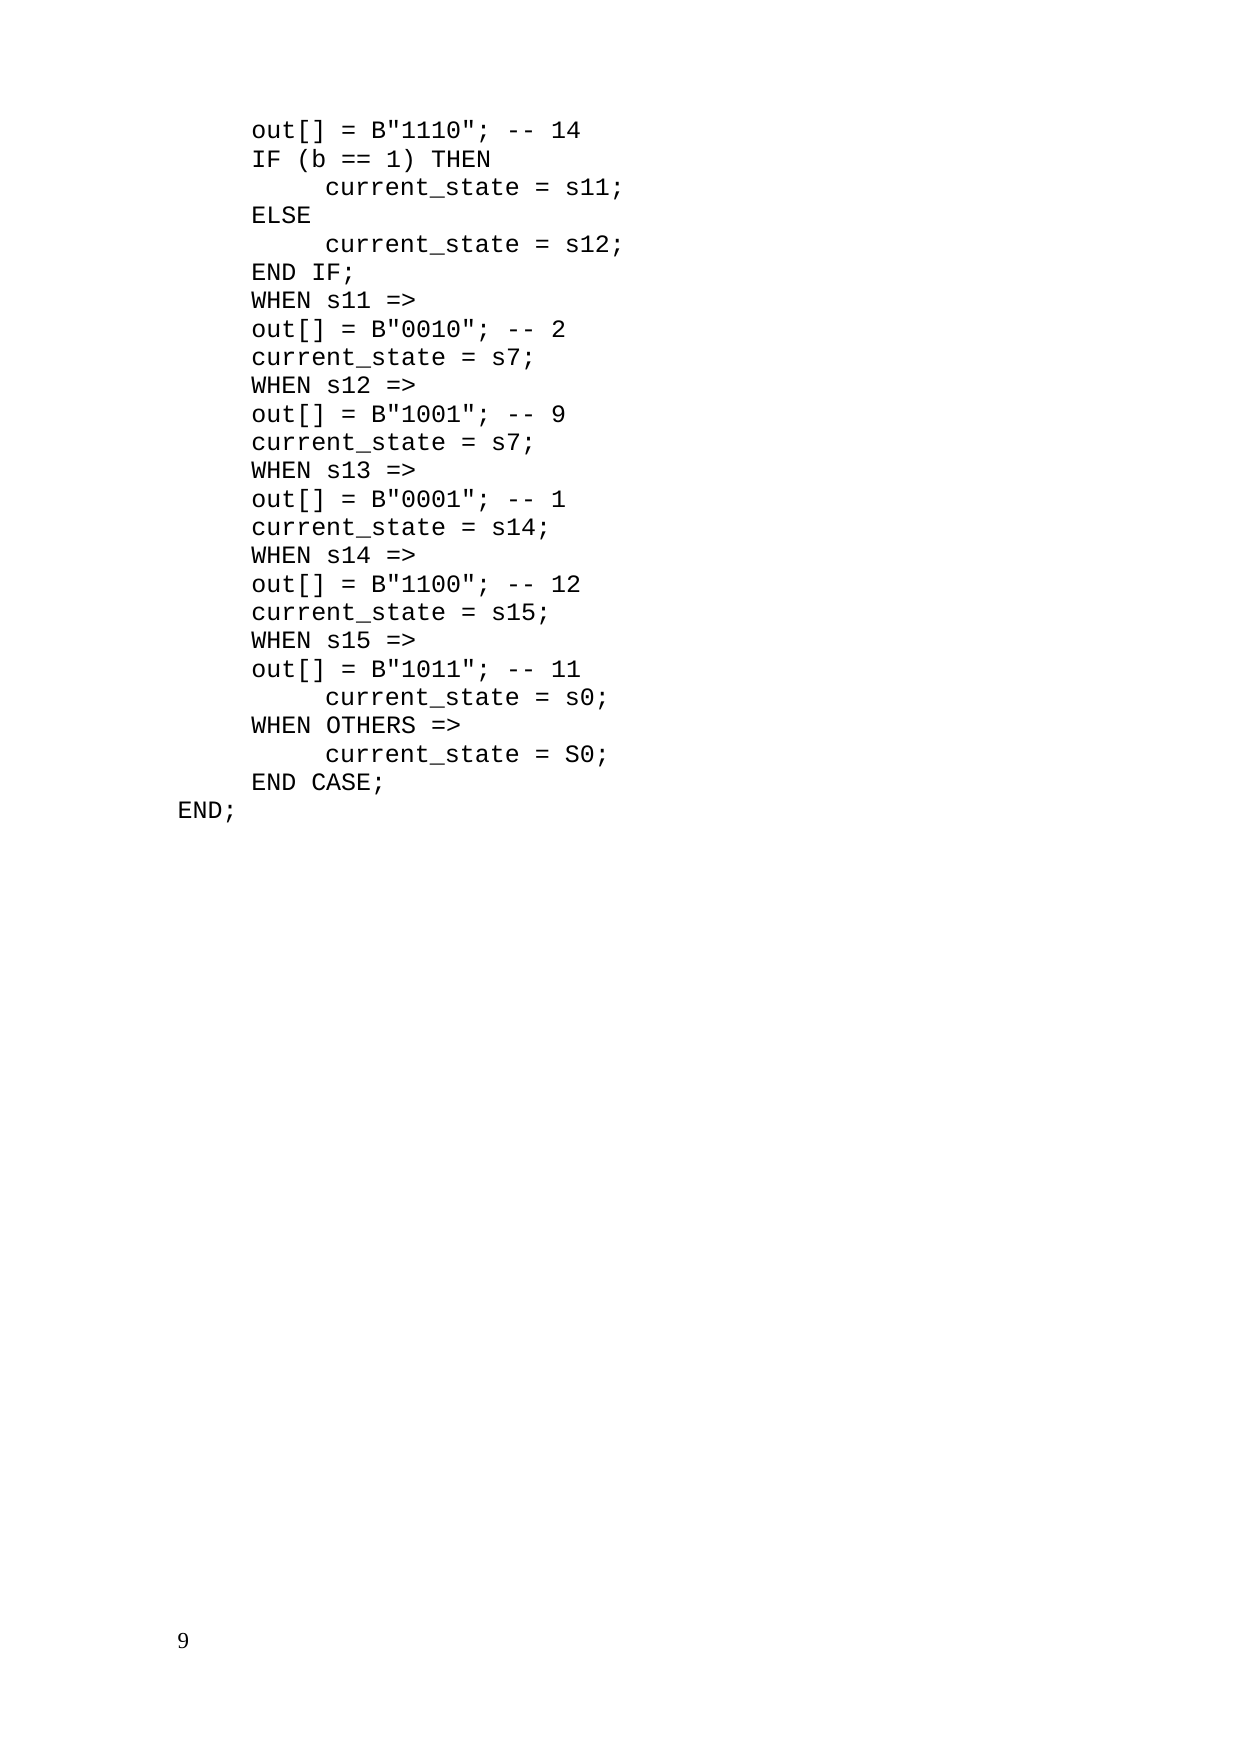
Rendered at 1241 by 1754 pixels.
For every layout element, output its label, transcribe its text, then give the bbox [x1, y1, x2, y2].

text WHEN OTHERS => [177, 713, 1152, 741]
text current_state = s14; [177, 515, 1152, 543]
text current_state = s7; [177, 345, 1152, 373]
text out[] = B"1011"; -- 11 [177, 656, 1152, 685]
text END; [177, 798, 1152, 826]
text current_state = s7; [177, 430, 1152, 458]
text END CASE; [177, 770, 1152, 798]
text out[] = B"1110"; -- 14 [177, 118, 1152, 146]
text ELSE [177, 203, 1152, 231]
text current_state = s15; [177, 600, 1152, 628]
text current_state = s11; [177, 175, 1152, 203]
text current_state = s0; [177, 685, 1152, 713]
text IF (b == 1) THEN [177, 146, 1152, 175]
text out[] = B"0010"; -- 2 [177, 316, 1152, 345]
text WHEN s11 => [177, 288, 1152, 316]
text WHEN s15 => [177, 628, 1152, 656]
text END IF; [177, 260, 1152, 288]
text out[] = B"1001"; -- 9 [177, 401, 1152, 430]
text out[] = B"1100"; -- 12 [177, 571, 1152, 600]
text WHEN s12 => [177, 373, 1152, 401]
text current_state = S0; [177, 741, 1152, 770]
text WHEN s13 => [177, 458, 1152, 486]
text out[] = B"0001"; -- 1 [177, 486, 1152, 515]
text WHEN s14 => [177, 543, 1152, 571]
text current_state = s12; [177, 231, 1152, 260]
